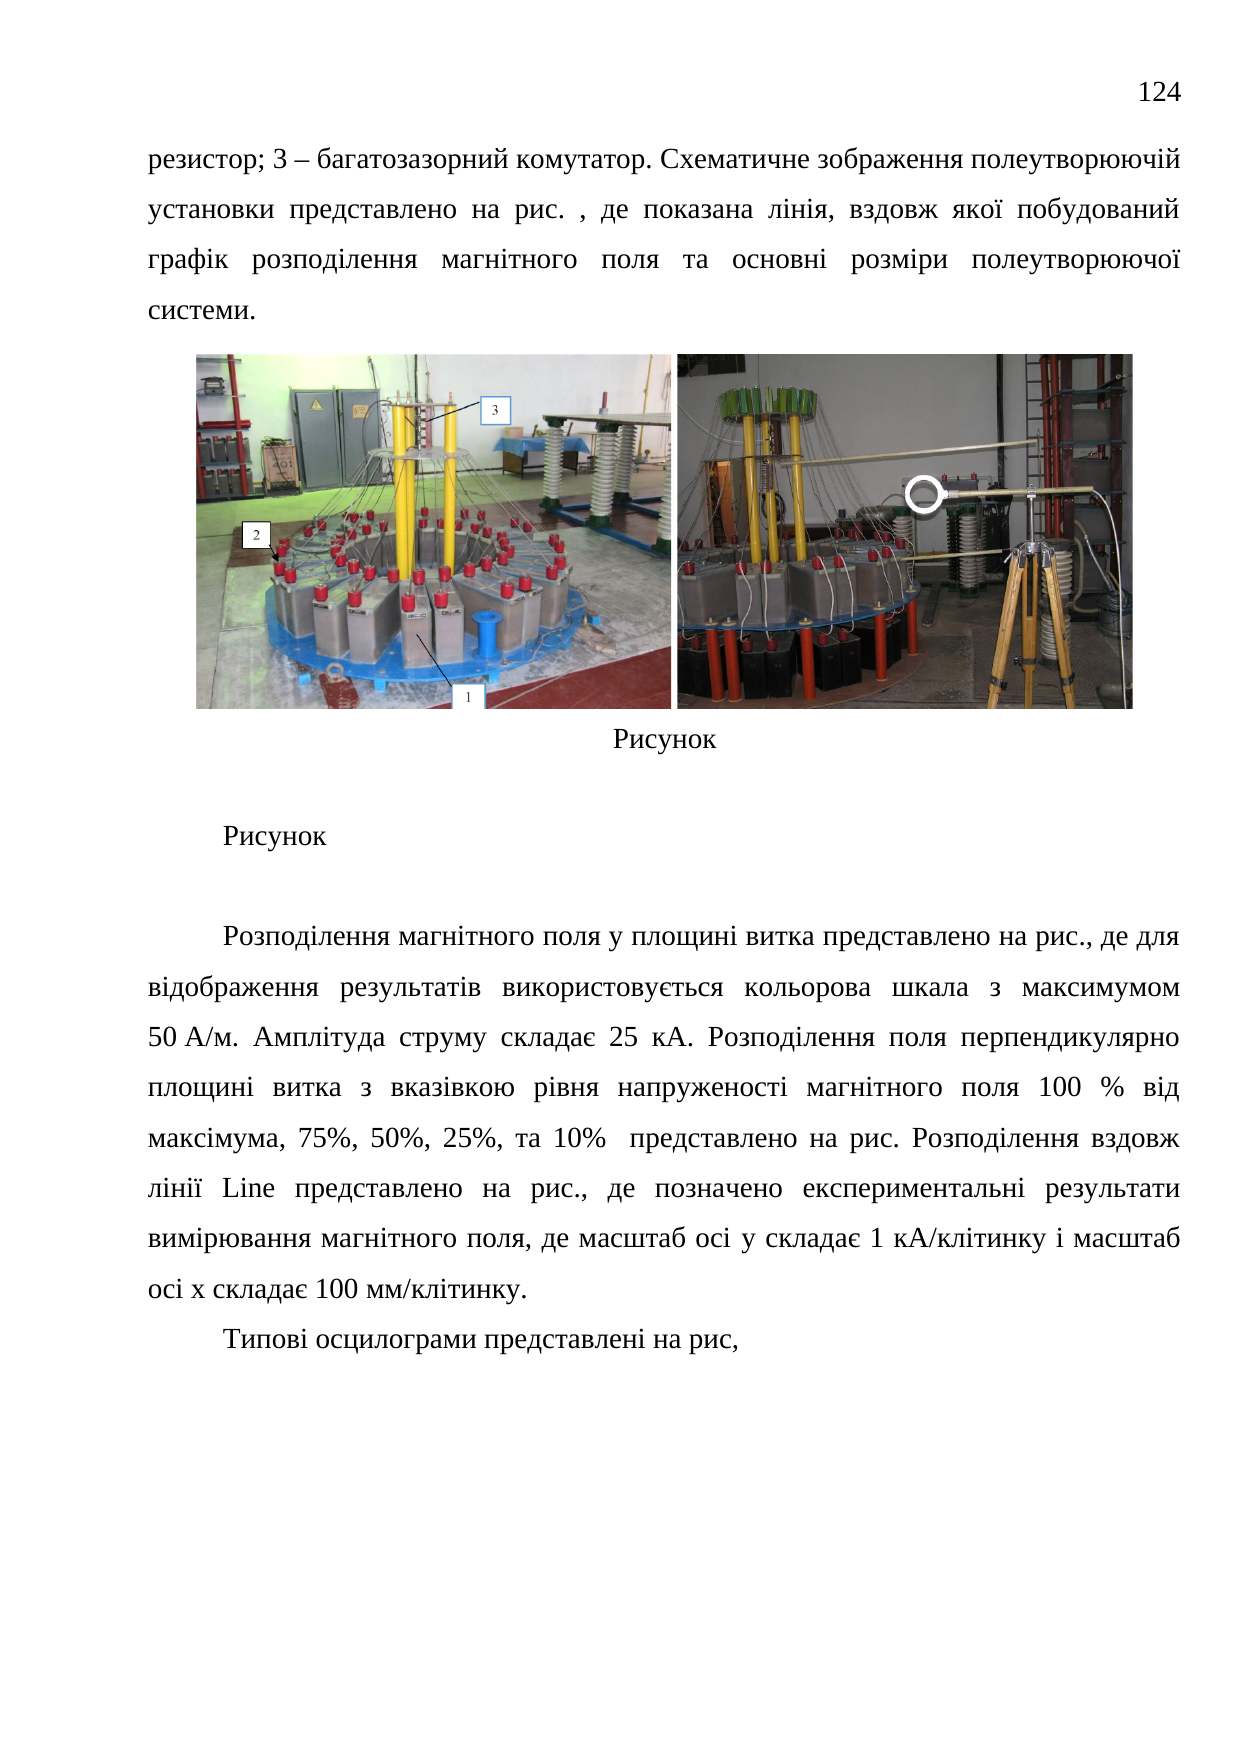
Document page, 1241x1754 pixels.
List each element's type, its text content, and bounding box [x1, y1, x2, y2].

text Рисунок [148, 818, 1181, 851]
text Типові осцилограми представлені на рис, [148, 1321, 1181, 1354]
picture [196, 354, 672, 709]
text Розподілення магнітного поля у площині витка представлено на рис., де для відображення результатів використовується кольорова шкала з максимумом 50 А/м. Амплітуда струму складає 25 кА. Розподілення поля перпендикулярно площині витка з вказівкою рівня напруженості магнітного поля 100 % від максімума, 75%, 50%, 25%, та 10% представлено на рис. Розподілення вздовж лінії Line представлено на рис., де позначено експериментальні результати вимірювання магнітного поля, де масштаб осі y складає 1 кА/клітинку і масштаб осі x складає 100 мм/клітинку. [148, 918, 1181, 1304]
picture [677, 354, 1133, 709]
text Рисунок [148, 722, 1181, 755]
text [148, 141, 1181, 325]
